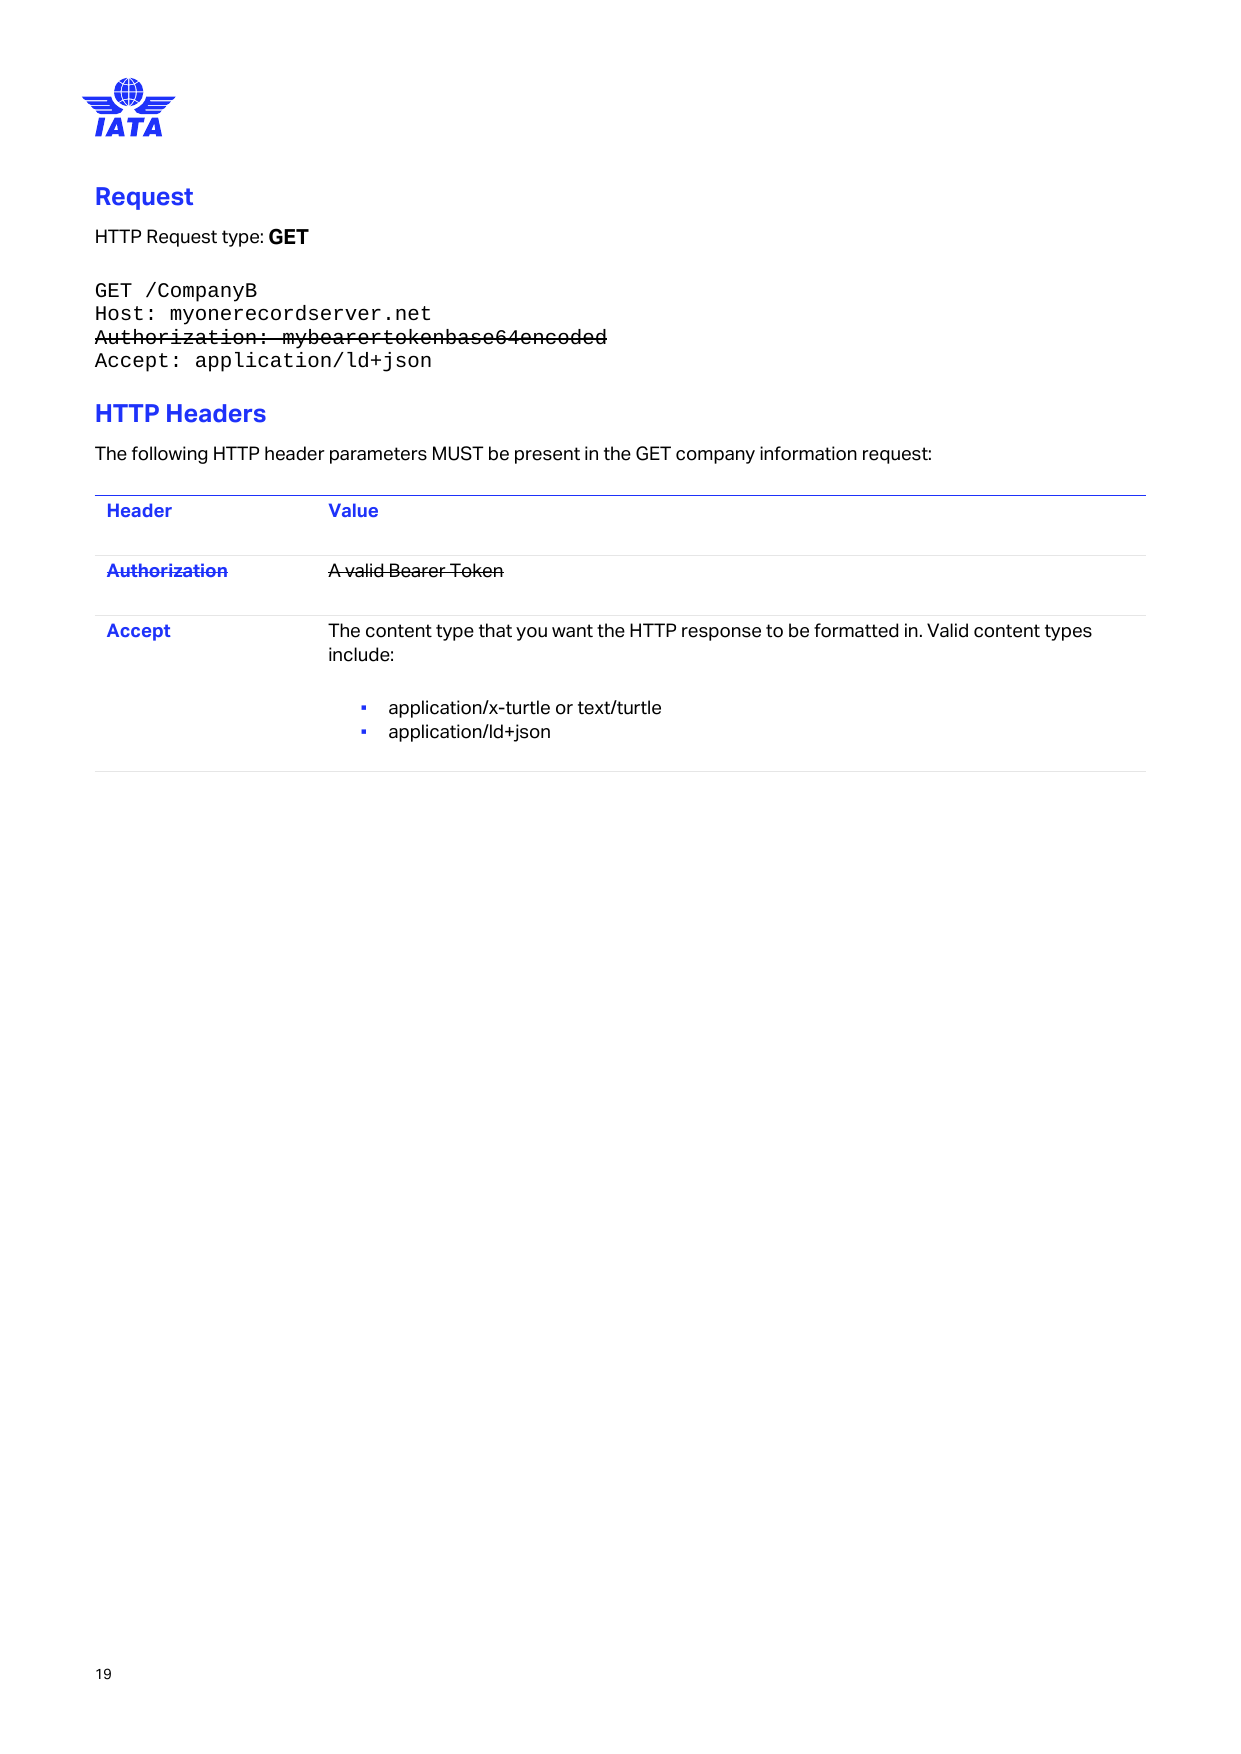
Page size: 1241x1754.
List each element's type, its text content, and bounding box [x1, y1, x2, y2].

text Authorization: mybearertokenbase64encoded [94, 327, 1146, 351]
table_cell Authorization [95, 556, 316, 614]
text HTTP Request type: GET [94, 224, 1146, 250]
table_header Value [316, 496, 1146, 554]
text The following HTTP header parameters MUST be present in the GET company information request: [94, 442, 1146, 466]
subtitle Request [94, 180, 1146, 211]
table_cell A valid Bearer Token [316, 556, 1146, 614]
table_cell The content type that you want the HTTP response to be formatted in. Valid content types include: application/x-turtle or text/turtle application/ld+json [316, 616, 1146, 771]
text Accept: application/ld+json [94, 351, 1146, 374]
text Host: myonerecordserver.net [94, 303, 1146, 327]
text GET /CompanyB [94, 279, 1146, 303]
table_header Header [95, 496, 316, 554]
subtitle HTTP Headers [94, 398, 1146, 429]
table_cell Accept [95, 616, 316, 771]
